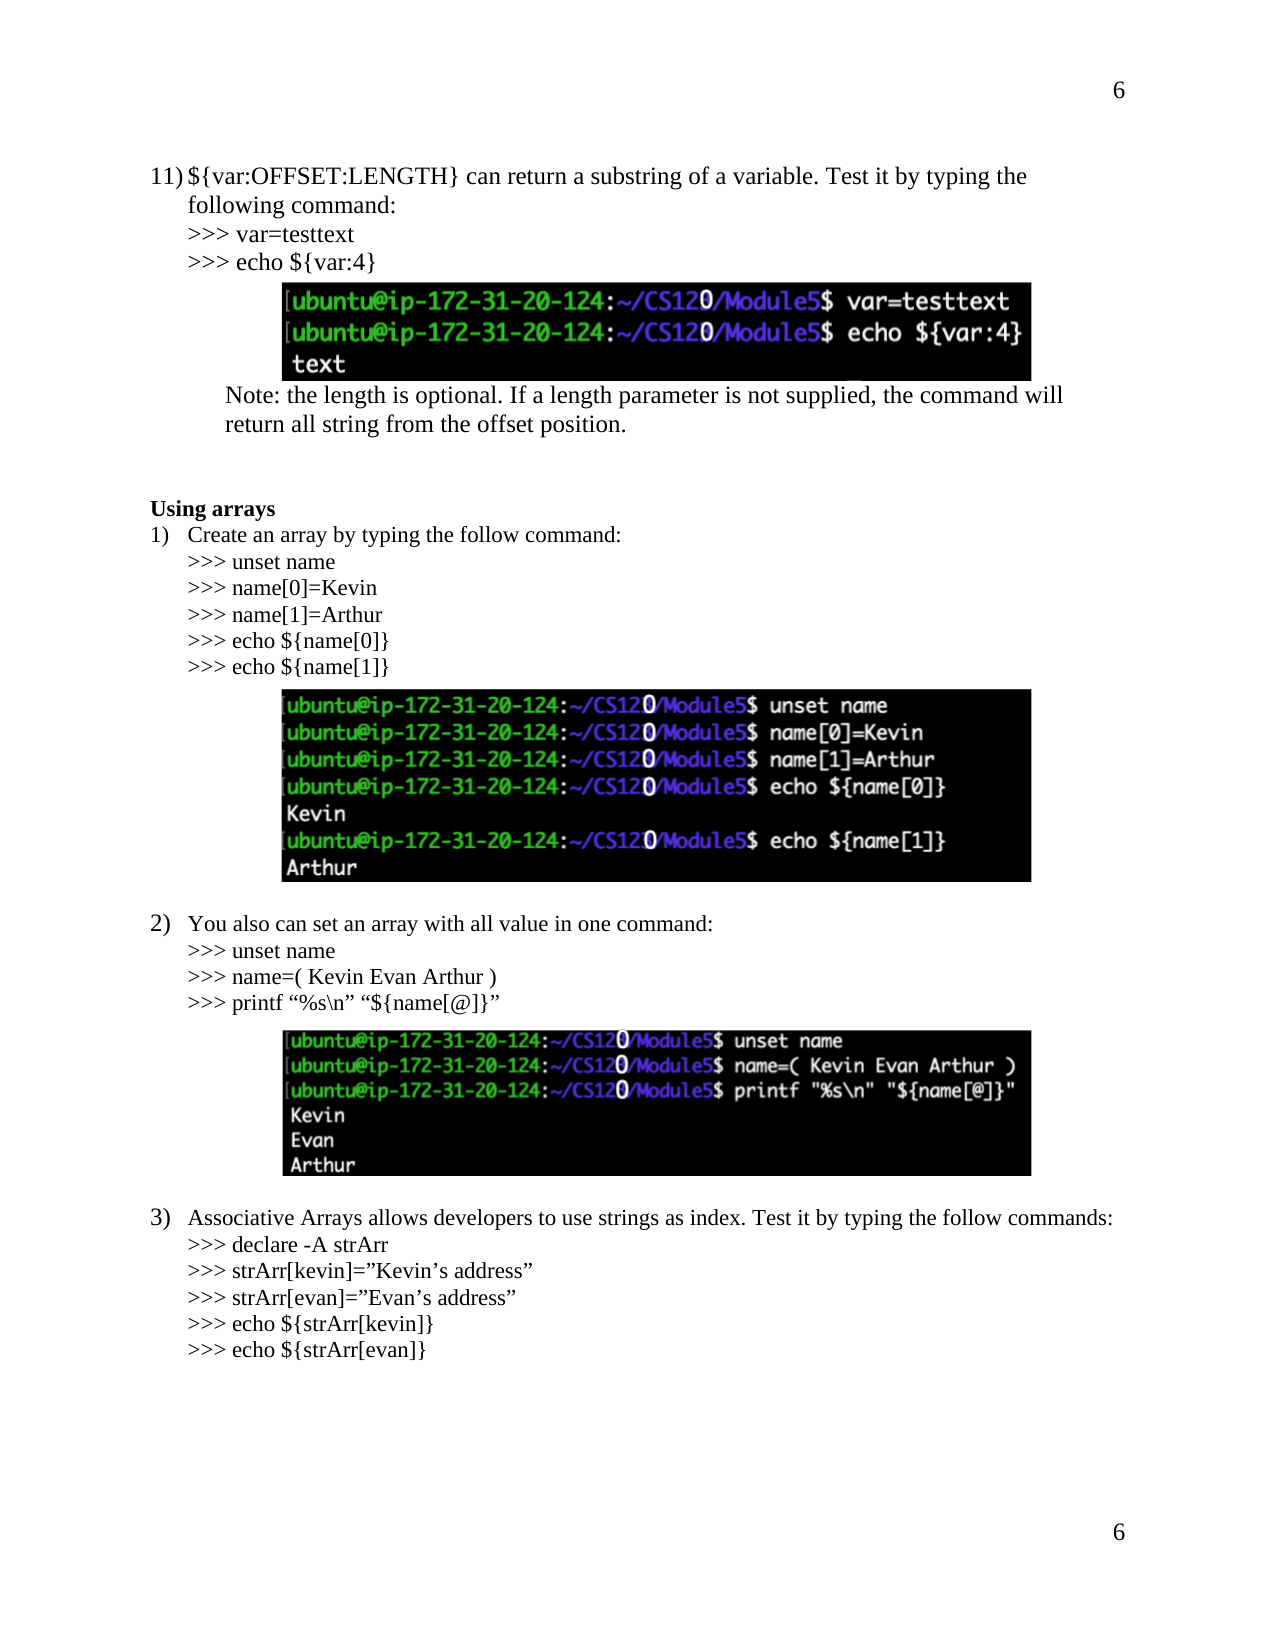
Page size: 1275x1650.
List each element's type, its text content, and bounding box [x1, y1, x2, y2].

text Using arrays [150, 495, 1125, 522]
list >>> echo ${name[0]} [187, 627, 1125, 653]
picture [281, 679, 1032, 882]
list >>> declare -A strArr [187, 1231, 1125, 1257]
list ${var:OFFSET:LENGTH} can return a substring of a variable. Test it by typing the following command: [150, 161, 1125, 219]
list You also can set an array with all value in one command: [150, 908, 1125, 937]
list >>> echo ${name[1]} [187, 653, 1125, 680]
list >>> unset name [187, 548, 1125, 574]
text >>> var=testtext [187, 219, 1125, 247]
list >>> echo ${strArr[evan]} [187, 1336, 1125, 1363]
list >>> strArr[kevin]=”Kevin’s address” [187, 1257, 1125, 1284]
list Associative Arrays allows developers to use strings as index. Test it by typing the follow commands: [150, 1202, 1125, 1231]
picture [281, 1015, 1032, 1176]
list >>> name=( Kevin Evan Arthur ) [187, 963, 1125, 989]
list >>> unset name [187, 937, 1125, 963]
list >>> strArr[evan]=”Evan’s address” [187, 1284, 1125, 1310]
text >>> echo ${var:4} [187, 247, 1125, 276]
list Create an array by typing the follow command: [150, 522, 1125, 548]
list >>> name[0]=Kevin [187, 574, 1125, 601]
list >>> printf “%s\n” “${name[@]}” [187, 989, 1125, 1016]
list >>> echo ${strArr[kevin]} [187, 1310, 1125, 1336]
text Note: the length is optional. If a length parameter is not supplied, the command will return all string from the offset position. [225, 380, 1125, 438]
list >>> name[1]=Arthur [187, 601, 1125, 627]
picture [281, 276, 1032, 381]
